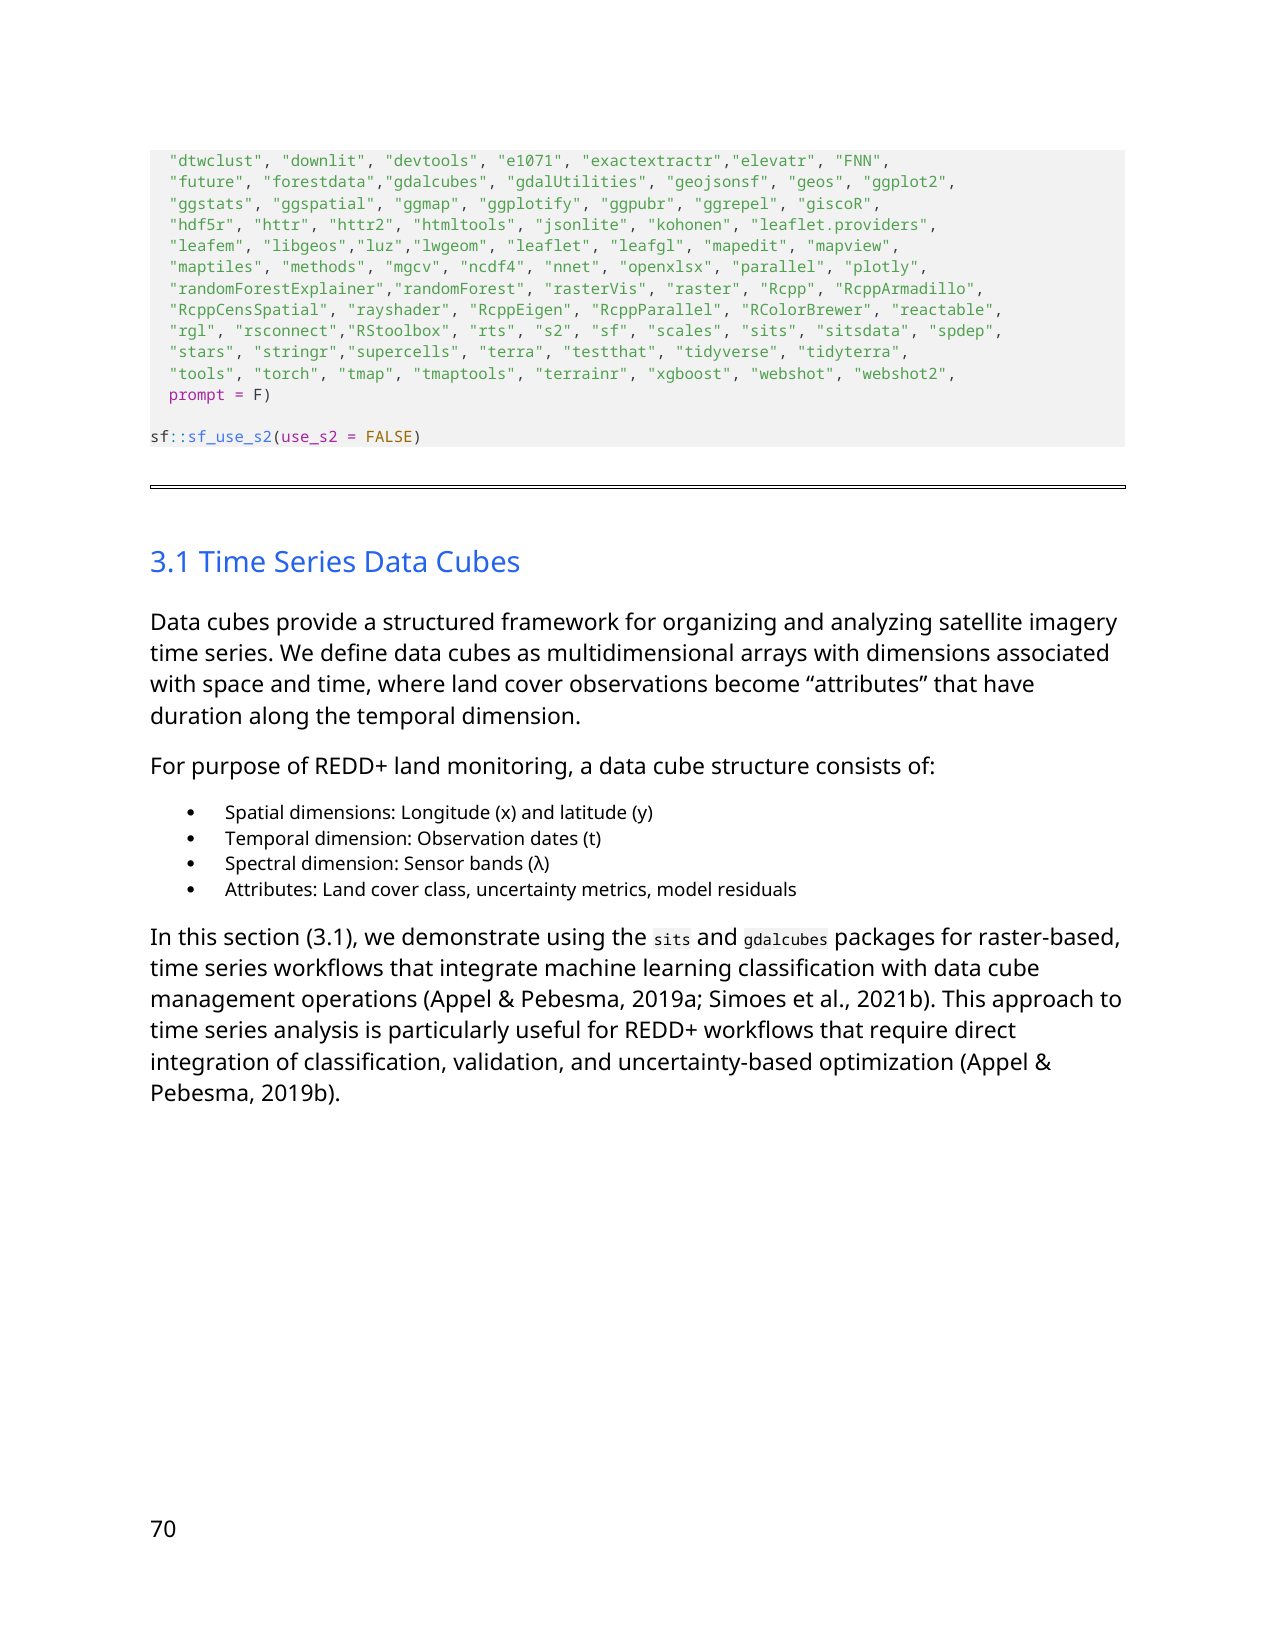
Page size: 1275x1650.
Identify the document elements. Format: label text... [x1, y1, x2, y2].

text For purpose of REDD+ land monitoring, a data cube structure consists of: [150, 750, 1125, 781]
subtitle 3.1 Time Series Data Cubes [150, 541, 1125, 581]
text Data cubes provide a structured framework for organizing and analyzing satellite imagery time series. We define data cubes as multidimensional arrays with dimensions associated with space and time, where land cover observations become “attributes” that have duration along the temporal dimension. [150, 606, 1125, 731]
list Attributes: Land cover class, uncertainty metrics, model residuals [187, 876, 1125, 902]
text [150, 150, 1125, 447]
text In this section (3.1), we demonstrate using the sits and gdalcubes packages for raster-based, time series workflows that integrate machine learning classification with data cube management operations (Appel & Pebesma, 2019a; Simoes et al., 2021b). This approach to time series analysis is particularly useful for REDD+ workflows that require direct integration of classification, validation, and uncertainty-based optimization (Appel & Pebesma, 2019b). [150, 921, 1125, 1108]
list Spatial dimensions: Longitude (x) and latitude (y) [187, 800, 1125, 825]
list Spectral dimension: Sensor bands (λ) [187, 851, 1125, 876]
list Temporal dimension: Observation dates (t) [187, 825, 1125, 851]
